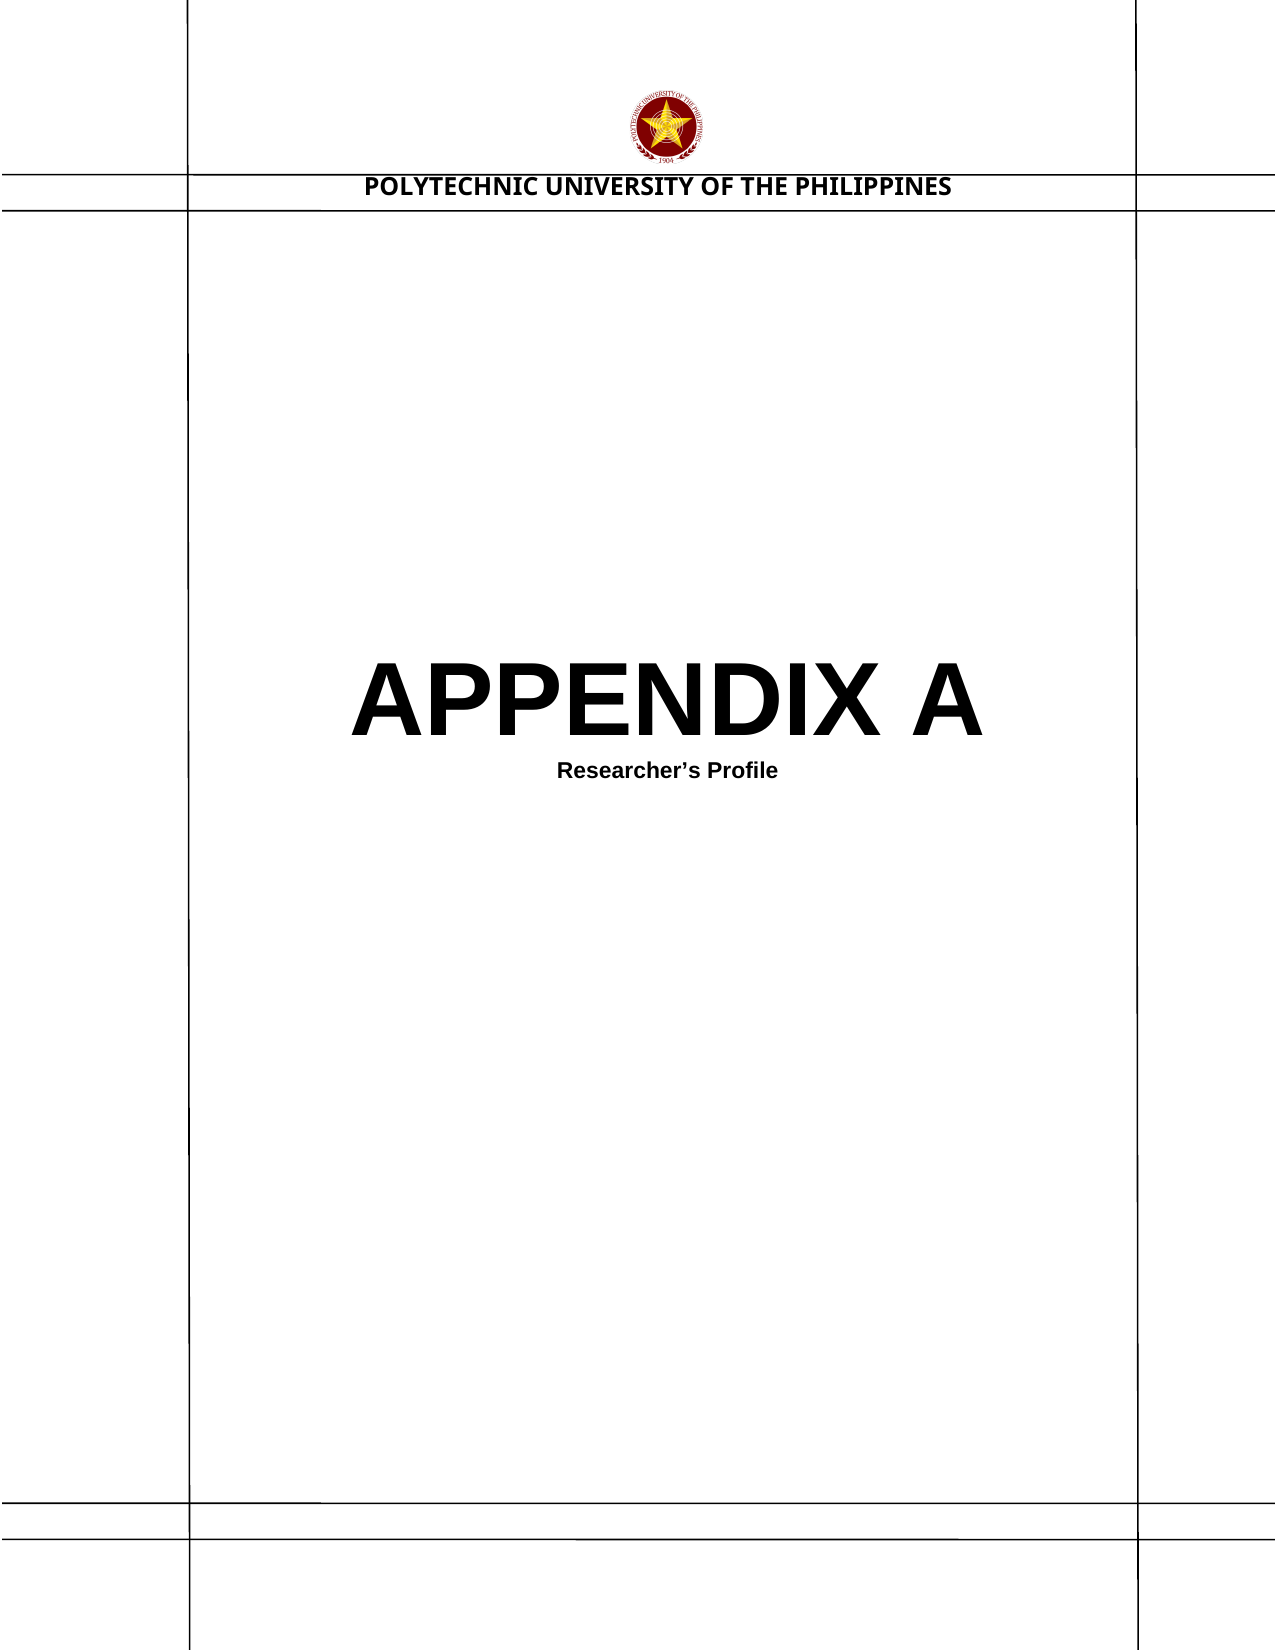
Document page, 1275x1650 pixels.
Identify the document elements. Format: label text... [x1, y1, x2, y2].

text Researcher’s Profile [225, 757, 1110, 783]
text APPENDIX A [225, 637, 1110, 757]
picture [629, 90, 703, 164]
